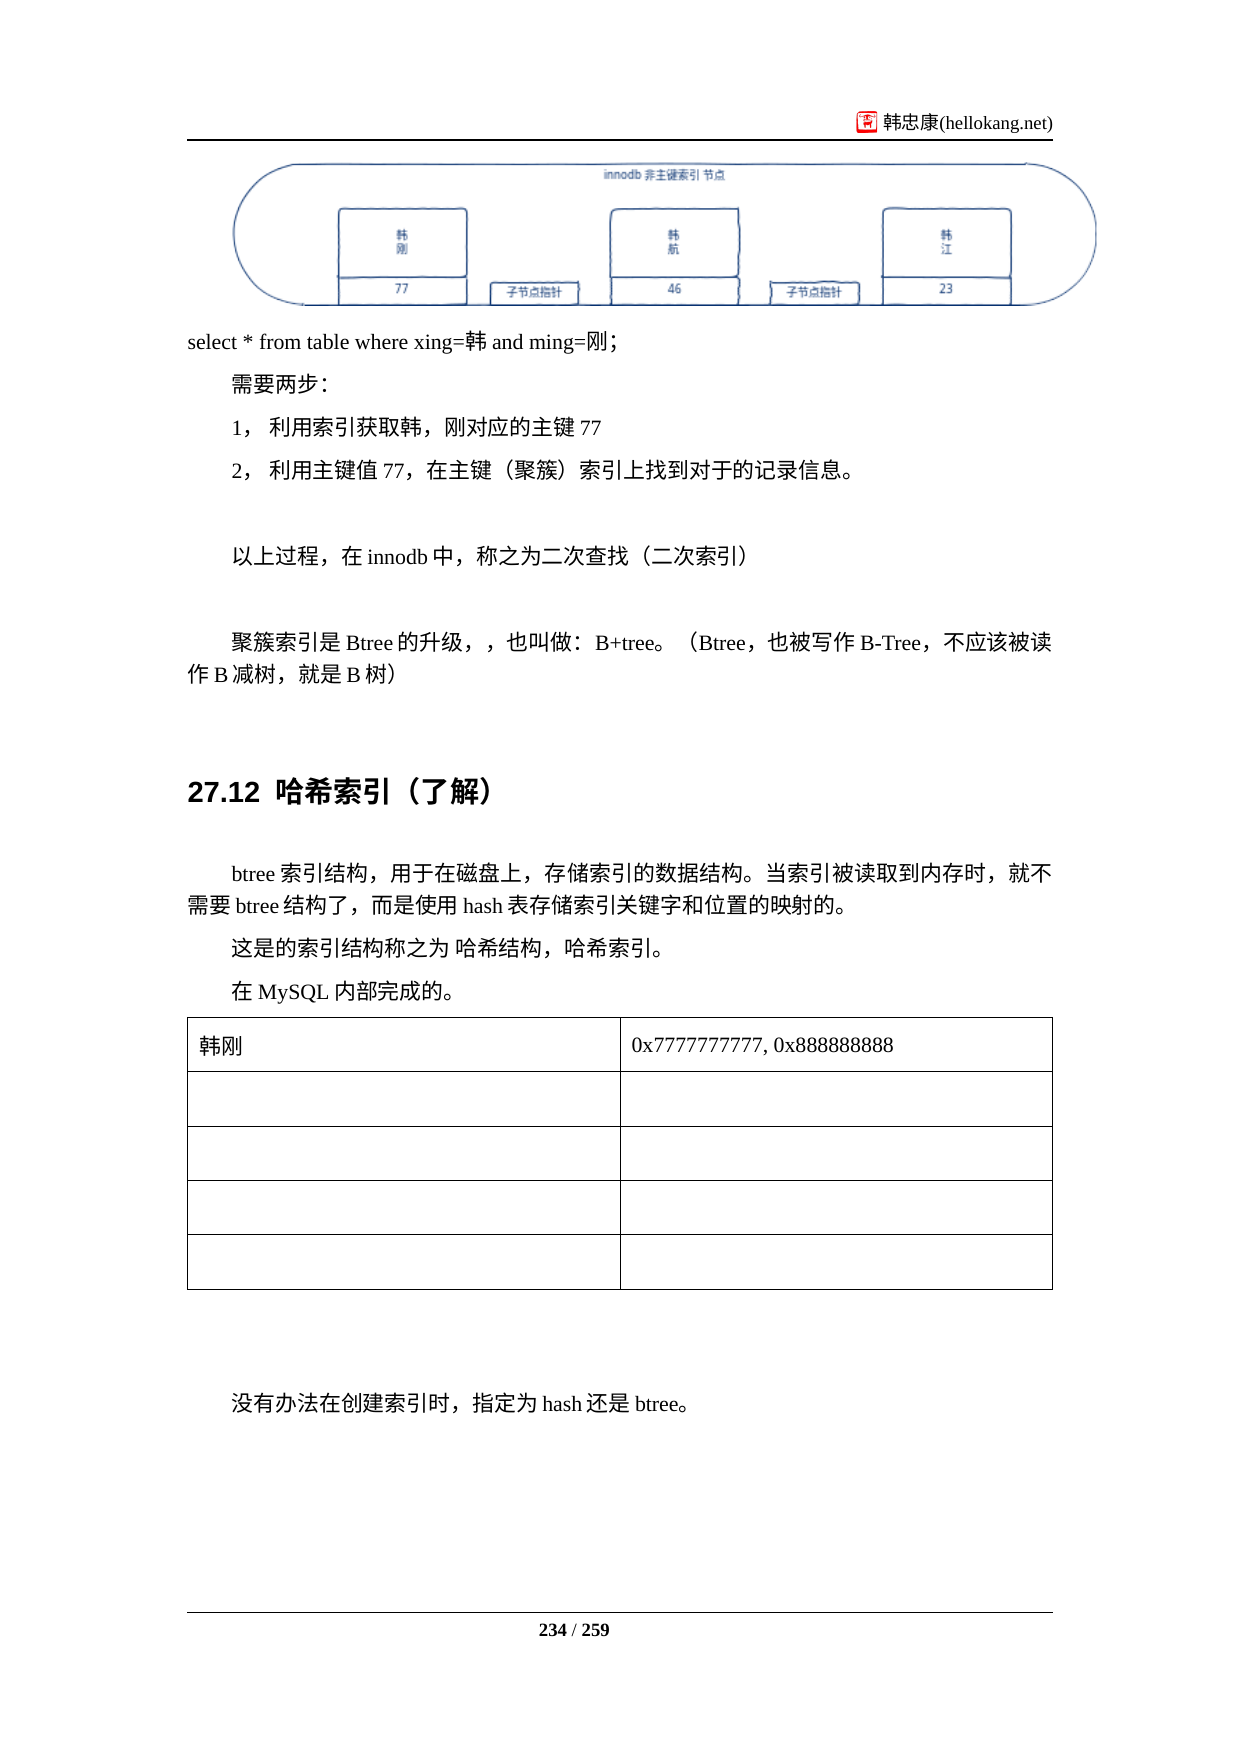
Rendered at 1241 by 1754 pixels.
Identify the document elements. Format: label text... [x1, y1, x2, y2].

table_cell [188, 1127, 620, 1180]
table_cell [621, 1072, 1052, 1126]
text 在MySQL内部完成的。 [187, 974, 1053, 1006]
table_cell [188, 1072, 620, 1126]
text 需要两步： [187, 367, 1053, 399]
table_cell [621, 1235, 1052, 1289]
subtitle 哈希索引（了解） [187, 757, 1053, 822]
picture [856, 111, 878, 133]
table_header 韩刚 [188, 1018, 620, 1071]
text 聚簇索引是Btree的升级，，也叫做：B+tree。（Btree，也被写作B-Tree，不应该被读作B减树，就是B树） [187, 624, 1053, 689]
list 利用主键值77，在主键（聚簇）索引上找到对于的记录信息。 [231, 452, 1053, 485]
text select * from table where xing=韩 and ming=刚； [187, 161, 1053, 356]
table_header 0x7777777777, 0x888888888 [621, 1018, 1052, 1071]
text 以上过程，在innodb中，称之为二次查找（二次索引） [187, 538, 1053, 571]
text btree索引结构，用于在磁盘上，存储索引的数据结构。当索引被读取到内存时，就不需要btree结构了，而是使用hash表存储索引关键字和位置的映射的。 [187, 856, 1053, 921]
table_cell [621, 1181, 1052, 1234]
list 利用索引获取韩，刚对应的主键77 [231, 409, 1053, 442]
text 没有办法在创建索引时，指定为hash还是btree。 [187, 1386, 1053, 1418]
table_cell [188, 1235, 620, 1289]
table_cell [621, 1127, 1052, 1180]
text 这是的索引结构称之为 哈希结构，哈希索引。 [187, 931, 1053, 963]
table_cell [188, 1181, 620, 1234]
